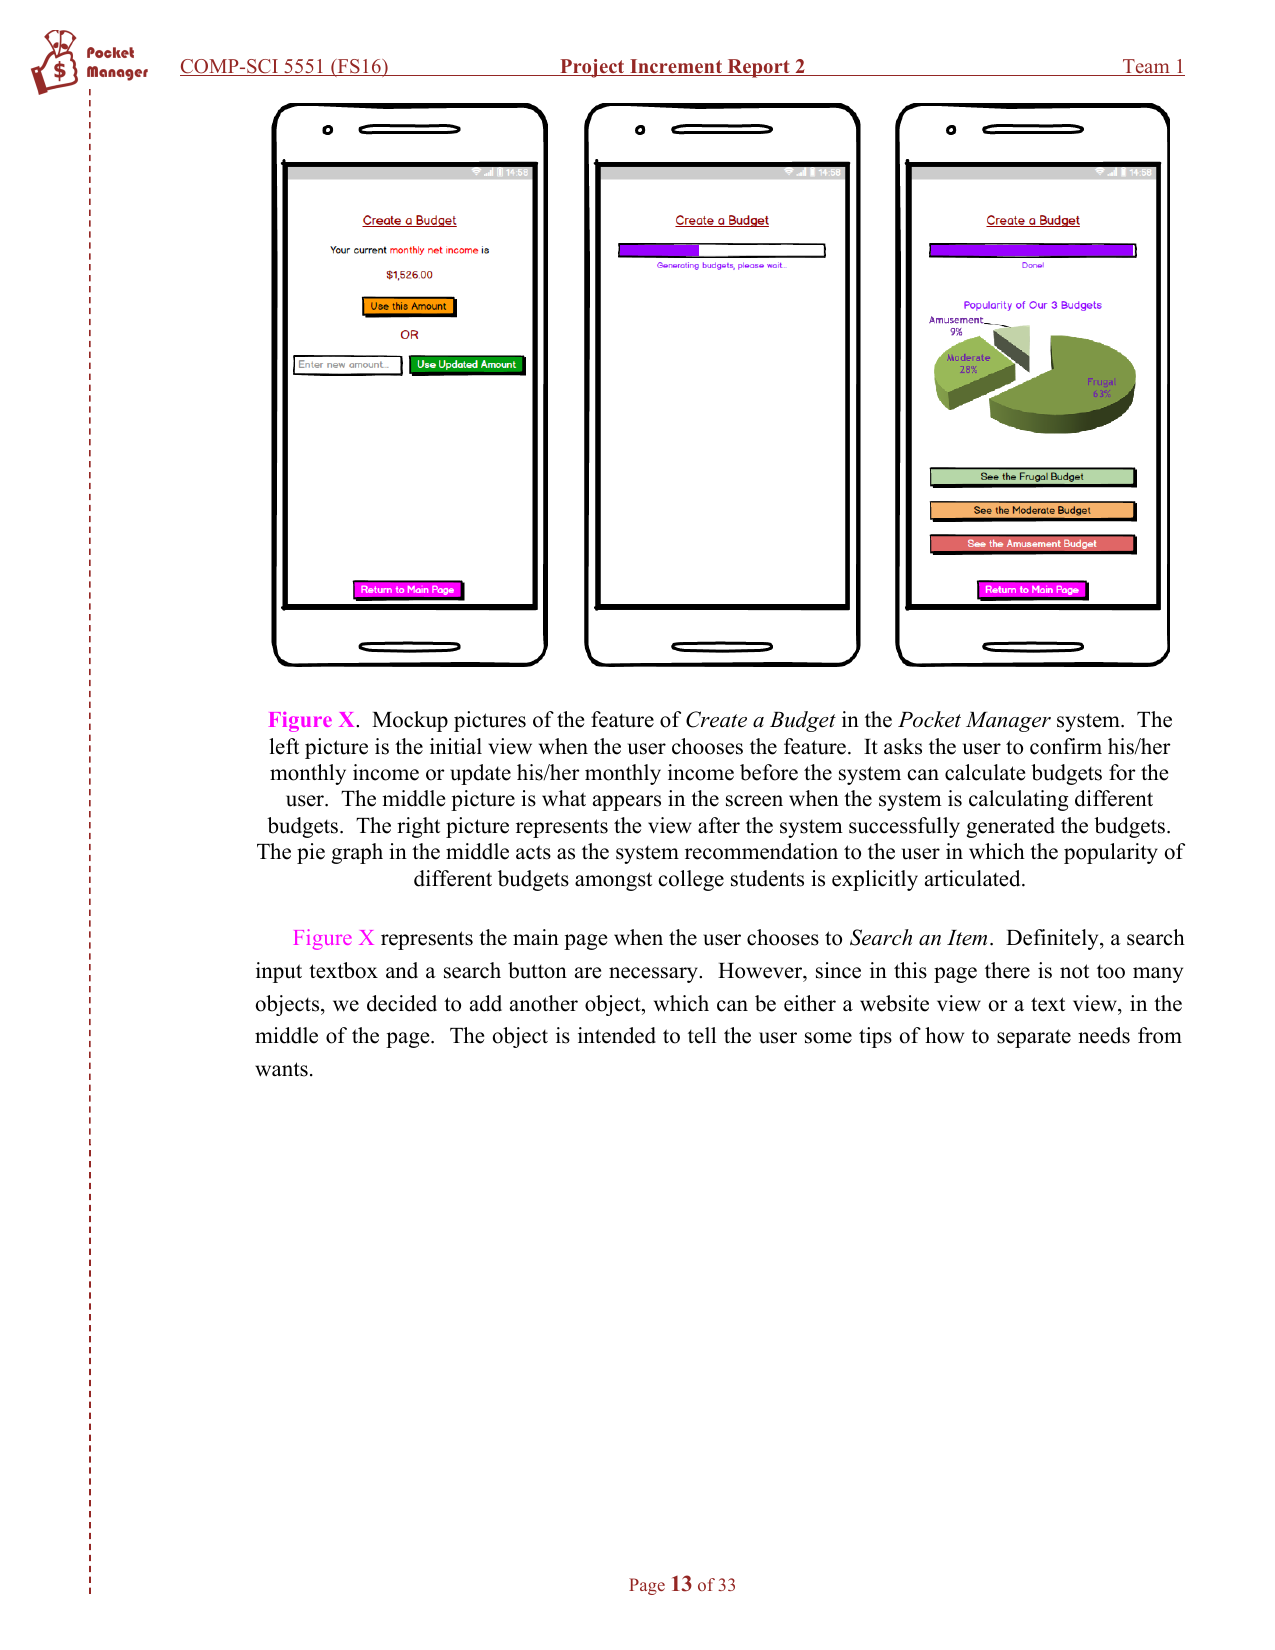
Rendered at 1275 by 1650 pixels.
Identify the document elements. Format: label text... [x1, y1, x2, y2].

text Figure X. Mockup pictures of the feature of Create a Budget in the Pocket Manager system. The left picture is the initial view when the user chooses the feature. It asks the user to confirm his/her monthly income or update his/her monthly income before the system can calculate budgets for the user. The middle picture is what appears in the screen when the system is calculating different budgets. The right picture represents the view after the system successfully generated the budgets. The pie graph in the middle acts as the system recommendation to the user in which the popularity of different budgets amongst college students is explicitly articulated. [255, 706, 1185, 891]
picture [270, 103, 1170, 667]
text Figure X represents the main page when the user chooses to Search an Item. Definitely, a search input textbox and a search button are necessary. However, since in this page there is not too many objects, we decided to add another object, which can be either a website view or a text view, in the middle of the page. The object is intended to tell the user some tips of how to separate needs from wants. [255, 924, 1185, 1082]
